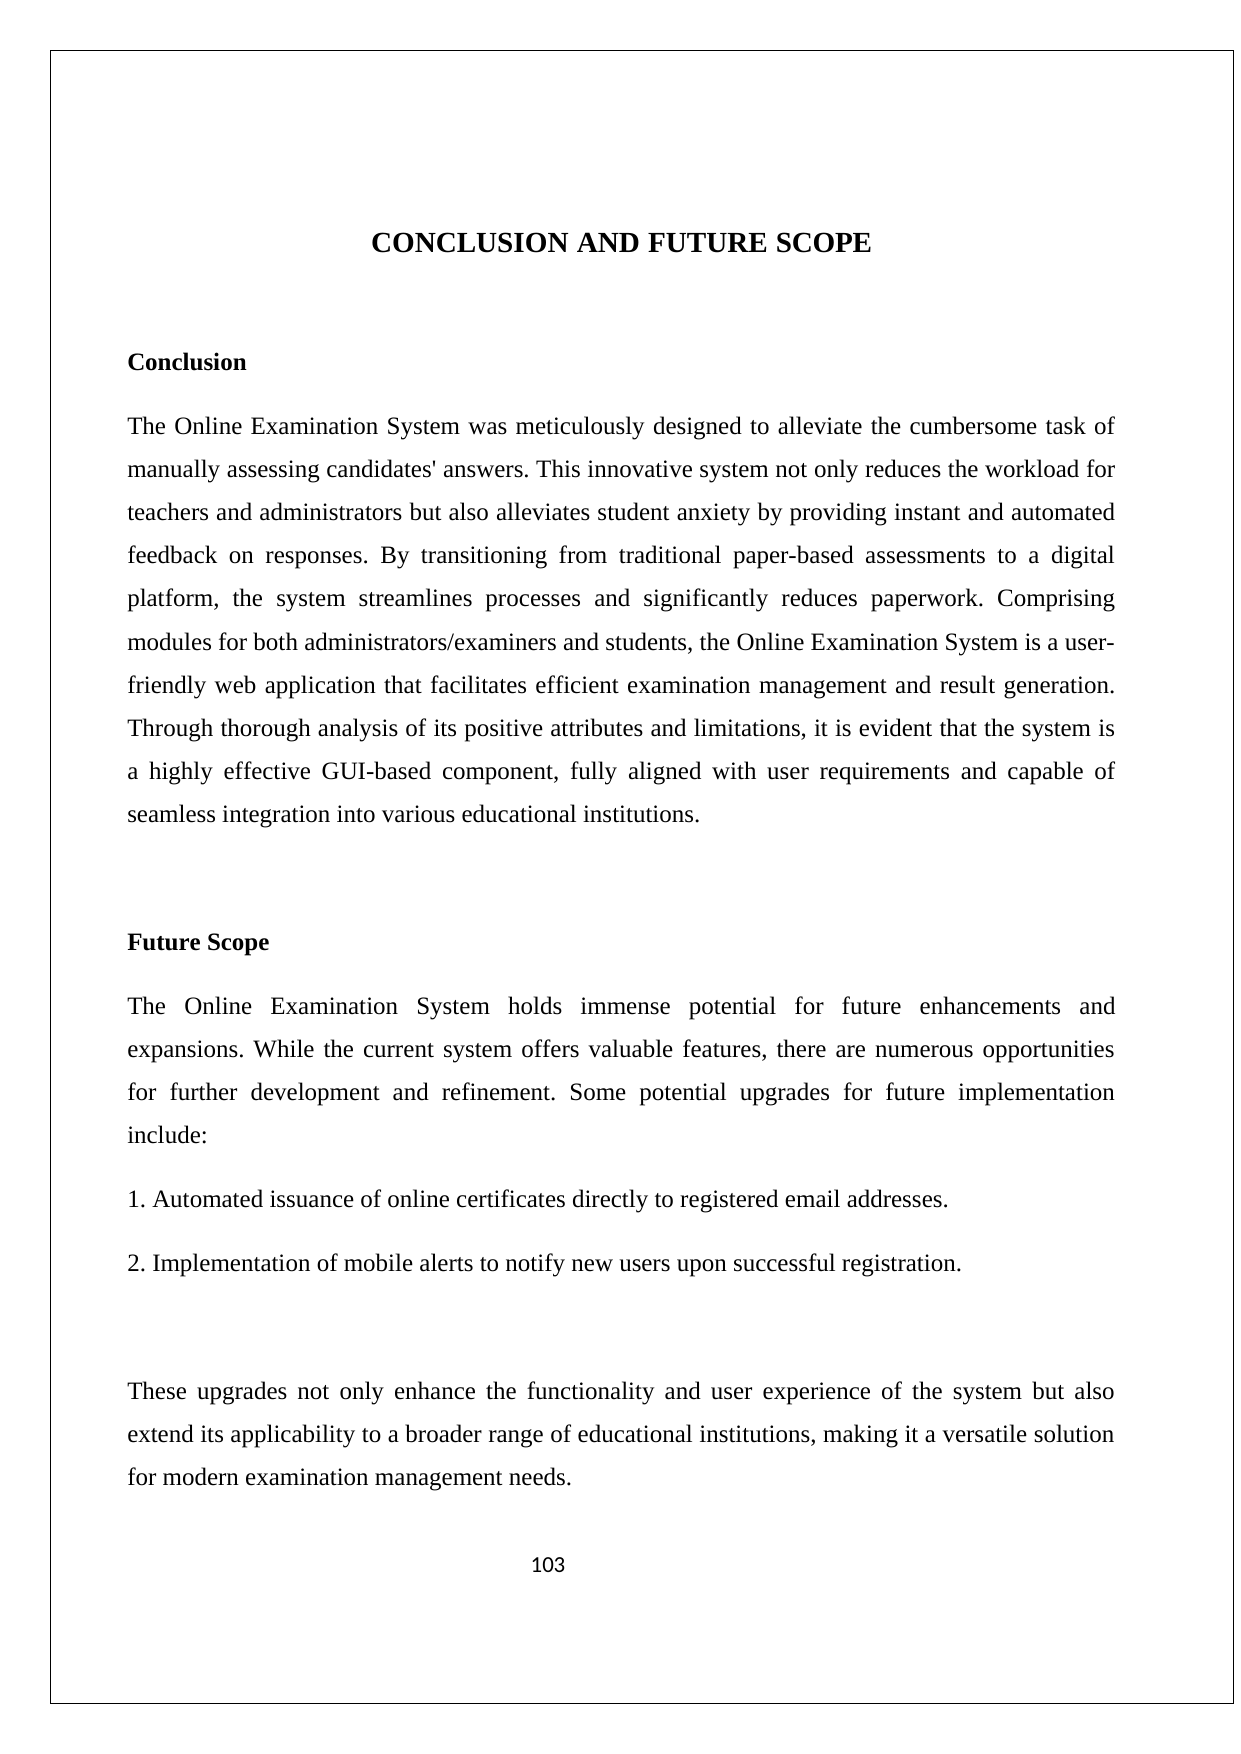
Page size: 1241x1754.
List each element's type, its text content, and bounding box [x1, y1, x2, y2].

text Future Scope [127, 927, 1116, 956]
text Conclusion [127, 347, 1116, 376]
text The Online Examination System holds immense potential for future enhancements and expansions. While the current system offers valuable features, there are numerous opportunities for further development and refinement. Some potential upgrades for future implementation include: [127, 991, 1116, 1149]
text The Online Examination System was meticulously designed to alleviate the cumbersome task of manually assessing candidates' answers. This innovative system not only reduces the workload for teachers and administrators but also alleviates student anxiety by providing instant and automated feedback on responses. By transitioning from traditional paper-based assessments to a digital platform, the system streamlines processes and significantly reduces paperwork. Comprising modules for both administrators/examiners and students, the Online Examination System is a user-friendly web application that facilitates efficient examination management and result generation. Through thorough analysis of its positive attributes and limitations, it is evident that the system is a highly effective GUI-based component, fully aligned with user requirements and capable of seamless integration into various educational institutions. [127, 411, 1116, 828]
text These upgrades not only enhance the functionality and user experience of the system but also extend its applicability to a broader range of educational institutions, making it a versatile solution for modern examination management needs. [127, 1376, 1116, 1491]
text 1. Automated issuance of online certificates directly to registered email addresses. [127, 1184, 1116, 1213]
text 2. Implementation of mobile alerts to notify new users upon successful registration. [127, 1248, 1116, 1277]
subtitle CONCLUSION AND FUTURE SCOPE [127, 225, 1116, 258]
